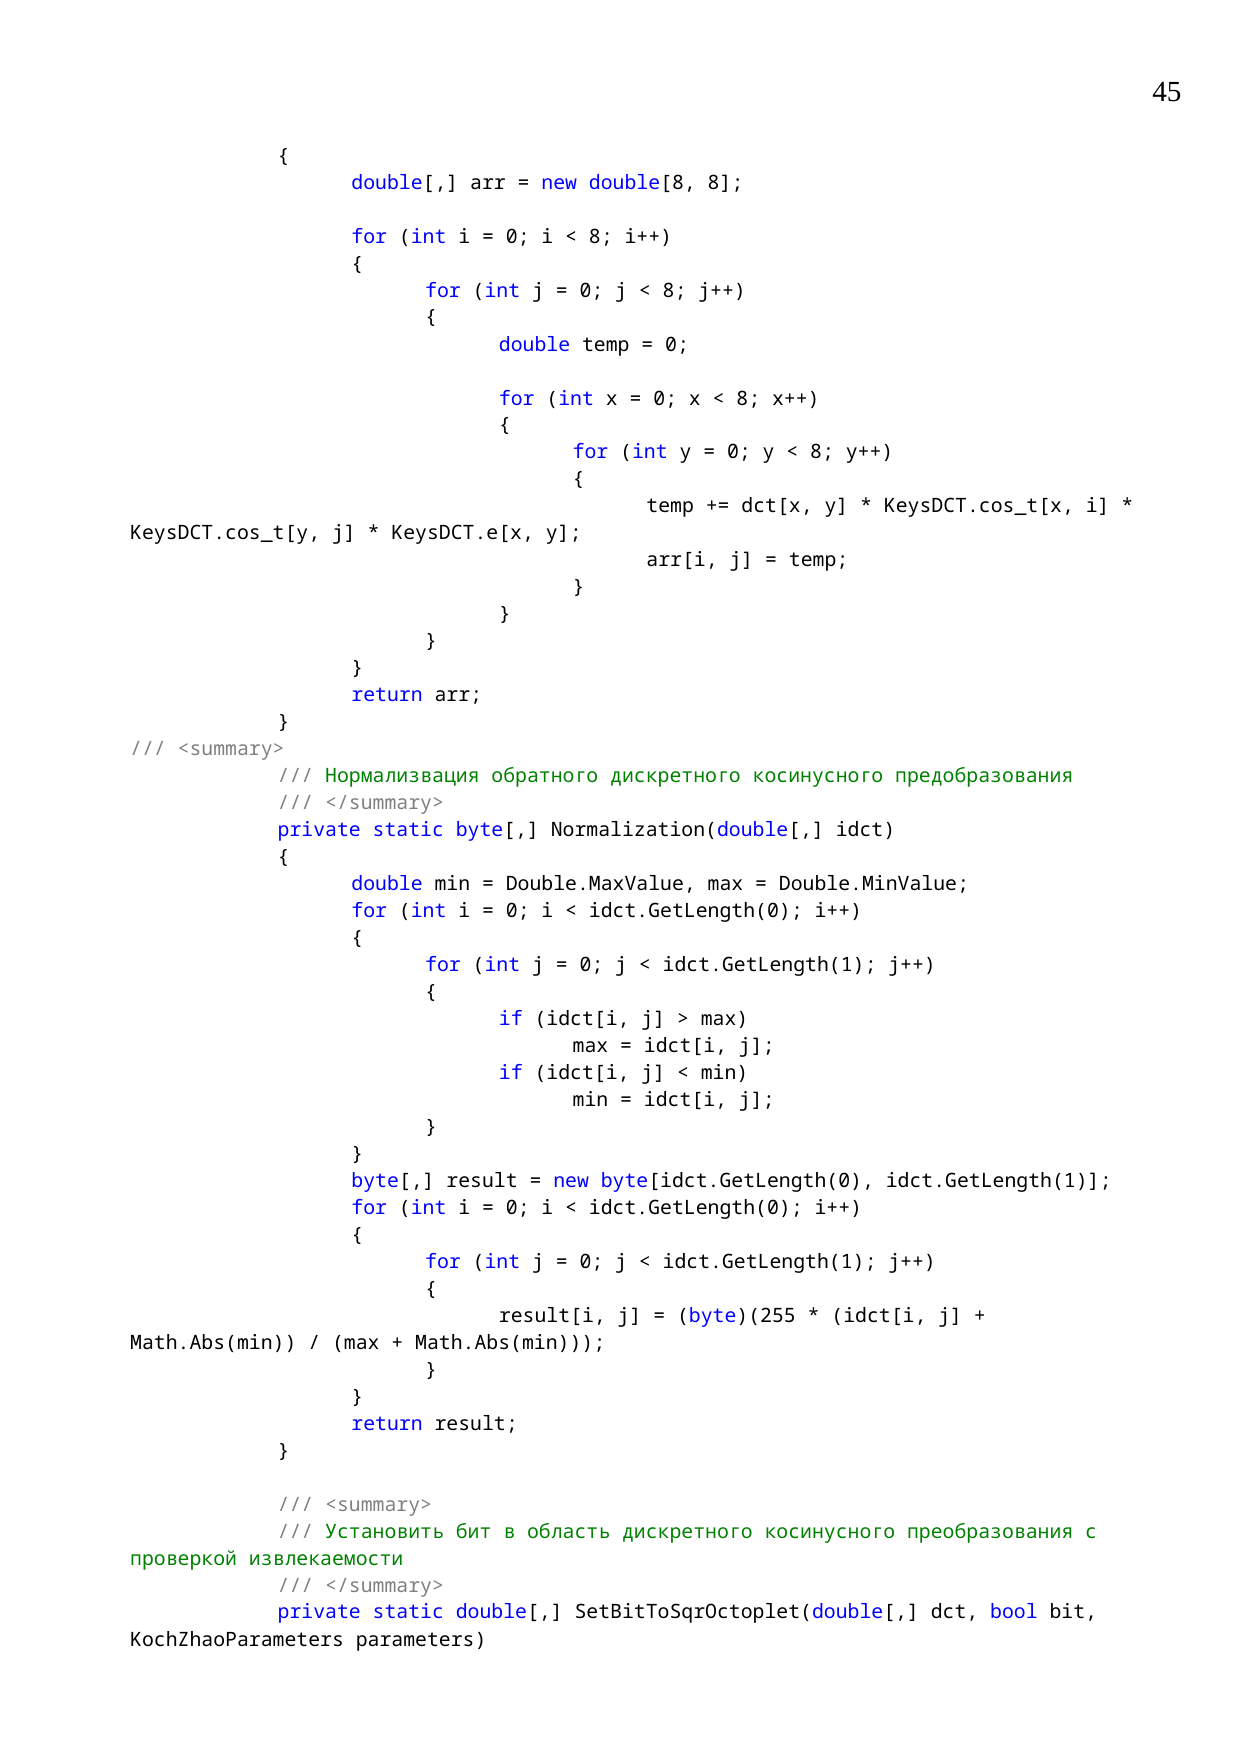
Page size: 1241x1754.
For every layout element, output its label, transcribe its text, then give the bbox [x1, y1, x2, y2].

text arr[i, j] = temp; [130, 546, 1181, 573]
text } [130, 653, 1181, 681]
text for (int y = 0; y < 8; y++) [130, 438, 1181, 465]
text } [130, 1139, 1181, 1166]
text } [130, 1355, 1181, 1382]
text { [130, 977, 1181, 1004]
text for (int j = 0; j < idct.GetLength(1); j++) [130, 950, 1181, 977]
text for (int x = 0; x < 8; x++) [130, 384, 1181, 411]
text { [130, 141, 1181, 168]
text { [130, 1220, 1181, 1247]
text /// </summary> [130, 1571, 1181, 1598]
text } [130, 1112, 1181, 1139]
text private static byte[,] Normalization(double[,] idct) [130, 815, 1181, 842]
text for (int j = 0; j < 8; j++) [130, 276, 1181, 303]
text /// <summary> [130, 1490, 1181, 1517]
text } [130, 627, 1181, 653]
text for (int i = 0; i < 8; i++) [130, 222, 1181, 249]
text /// <summary> [130, 734, 1181, 761]
text return result; [130, 1409, 1181, 1436]
text double temp = 0; [130, 330, 1181, 357]
text } [130, 1382, 1181, 1409]
text } [130, 573, 1181, 599]
text { [130, 411, 1181, 438]
text for (int j = 0; j < idct.GetLength(1); j++) [130, 1247, 1181, 1274]
text /// Установить бит в область дискретного косинусного преобразования с проверкой извлекаемости [130, 1517, 1181, 1571]
text double min = Double.MaxValue, max = Double.MinValue; [130, 869, 1181, 896]
text } [130, 1436, 1181, 1463]
text { [130, 1274, 1181, 1301]
text temp += dct[x, y] * KeysDCT.cos_t[x, i] * KeysDCT.cos_t[y, j] * KeysDCT.e[x, y]; [130, 492, 1181, 546]
text byte[,] result = new byte[idct.GetLength(0), idct.GetLength(1)]; [130, 1166, 1181, 1193]
text { [130, 303, 1181, 330]
text private static double[,] SetBitToSqrOctoplet(double[,] dct, bool bit, KochZhaoParameters parameters) [130, 1598, 1181, 1652]
text /// Нормализвация обратного дискретного косинусного предобразования [130, 761, 1181, 788]
text /// </summary> [130, 788, 1181, 815]
text { [130, 923, 1181, 950]
text if (idct[i, j] > max) [130, 1004, 1181, 1031]
text return arr; [130, 681, 1181, 707]
text { [130, 249, 1181, 276]
text result[i, j] = (byte)(255 * (idct[i, j] + Math.Abs(min)) / (max + Math.Abs(min))); [130, 1301, 1181, 1355]
text } [130, 707, 1181, 734]
text { [130, 465, 1181, 492]
text for (int i = 0; i < idct.GetLength(0); i++) [130, 896, 1181, 923]
text } [130, 599, 1181, 627]
text max = idct[i, j]; [130, 1031, 1181, 1058]
text min = idct[i, j]; [130, 1085, 1181, 1112]
text if (idct[i, j] < min) [130, 1058, 1181, 1085]
text double[,] arr = new double[8, 8]; [130, 168, 1181, 195]
text { [130, 842, 1181, 869]
text for (int i = 0; i < idct.GetLength(0); i++) [130, 1193, 1181, 1220]
